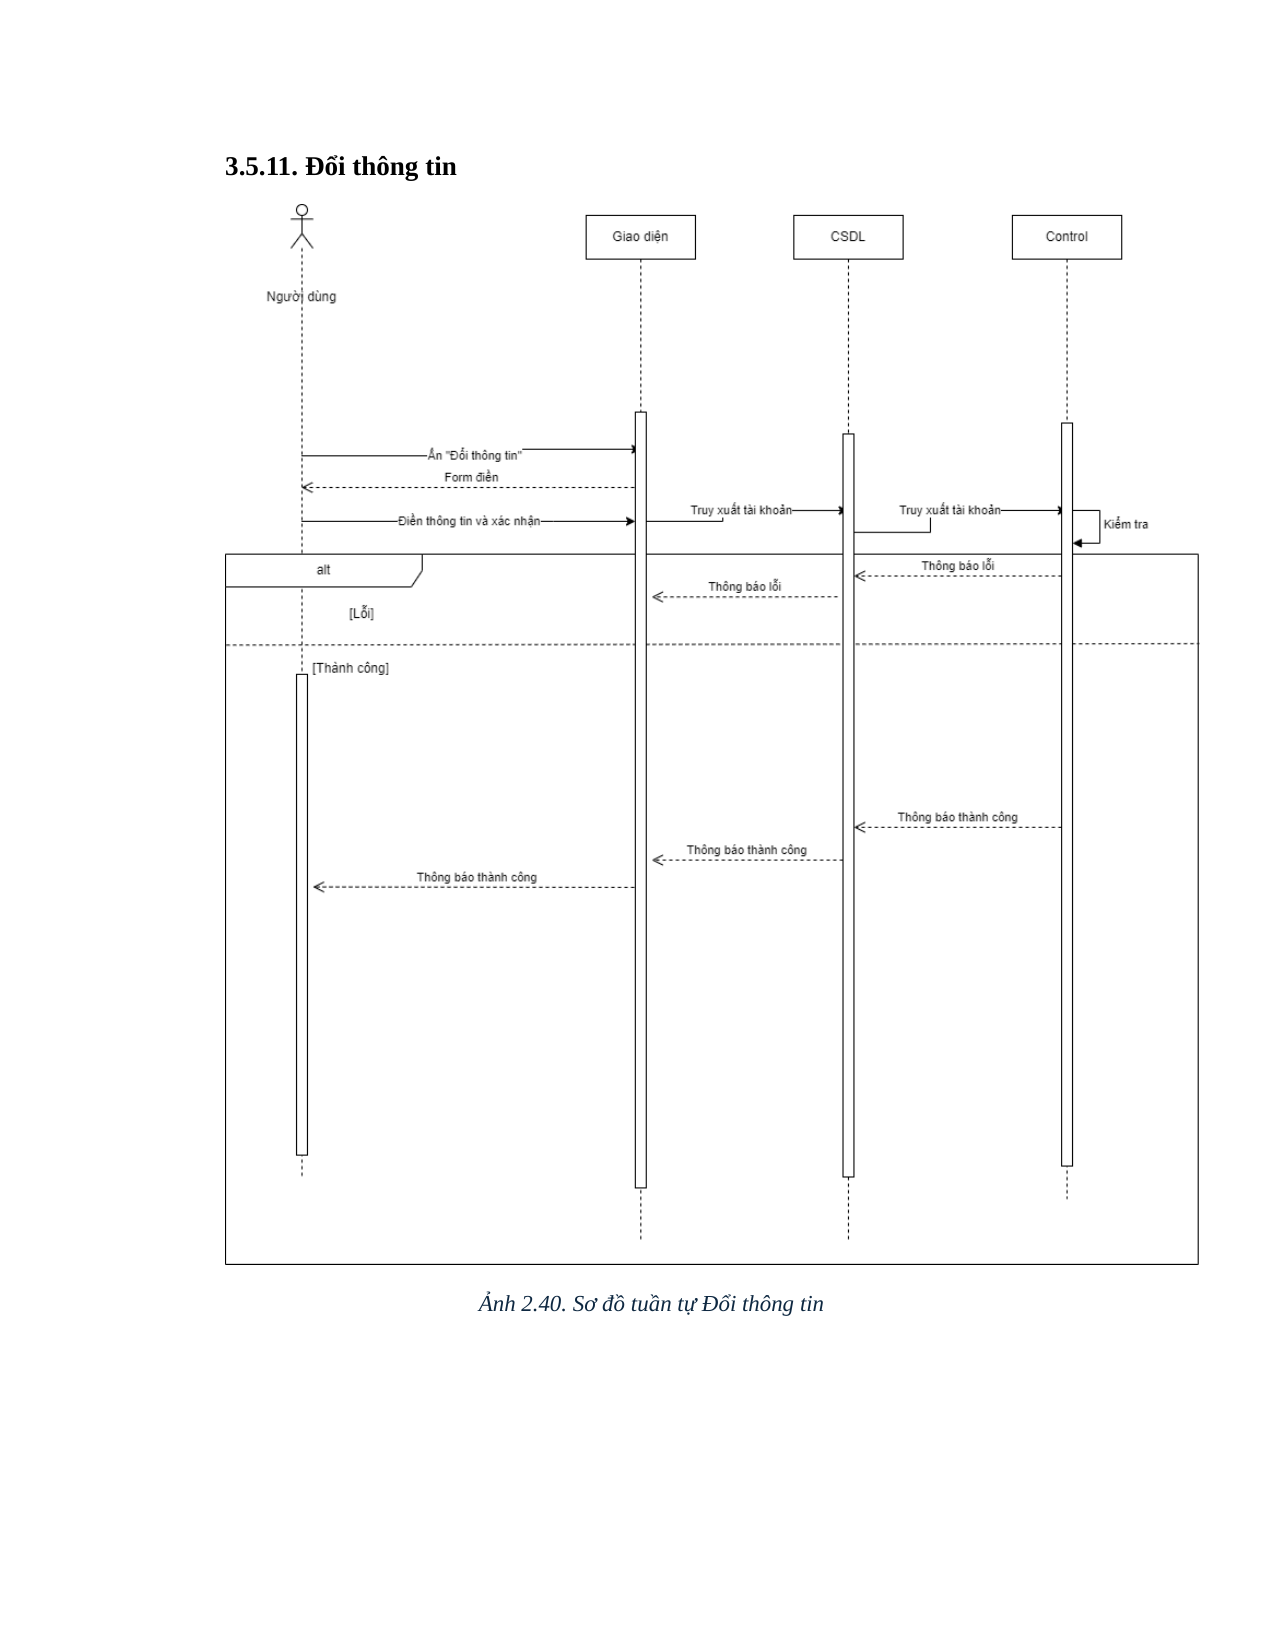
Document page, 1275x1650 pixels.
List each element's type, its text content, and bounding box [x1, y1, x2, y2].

picture [225, 204, 1200, 1265]
subtitle Đổi thông tin [150, 150, 1080, 181]
text Ảnh 2.40. Sơ đồ tuần tự Đổi thông tin [150, 1290, 1080, 1316]
